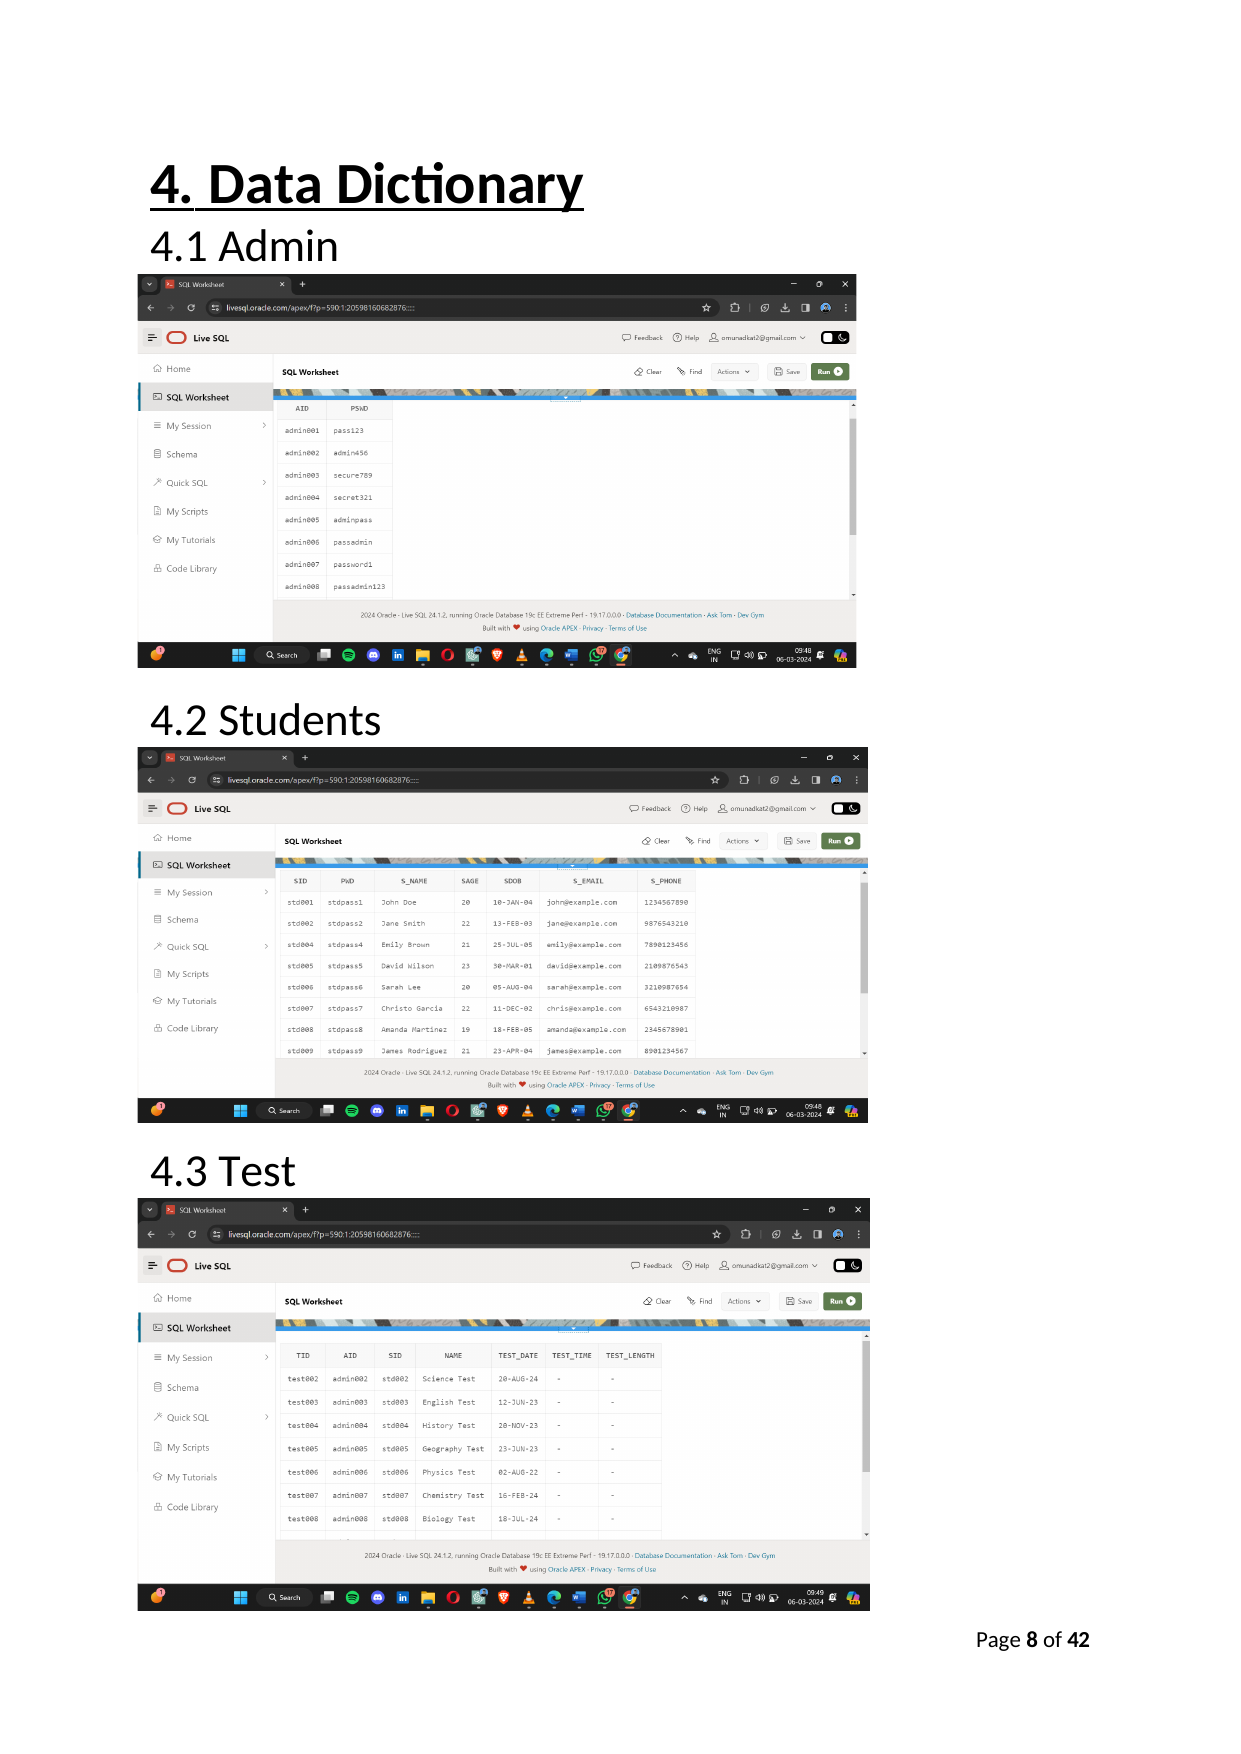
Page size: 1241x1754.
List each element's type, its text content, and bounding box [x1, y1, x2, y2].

list Students [150, 691, 1176, 747]
list Admin [150, 217, 1176, 273]
picture [137, 1198, 870, 1611]
picture [137, 747, 868, 1123]
list Data Dictionary [150, 150, 1176, 217]
picture [137, 274, 857, 668]
list Test [150, 1142, 1176, 1197]
